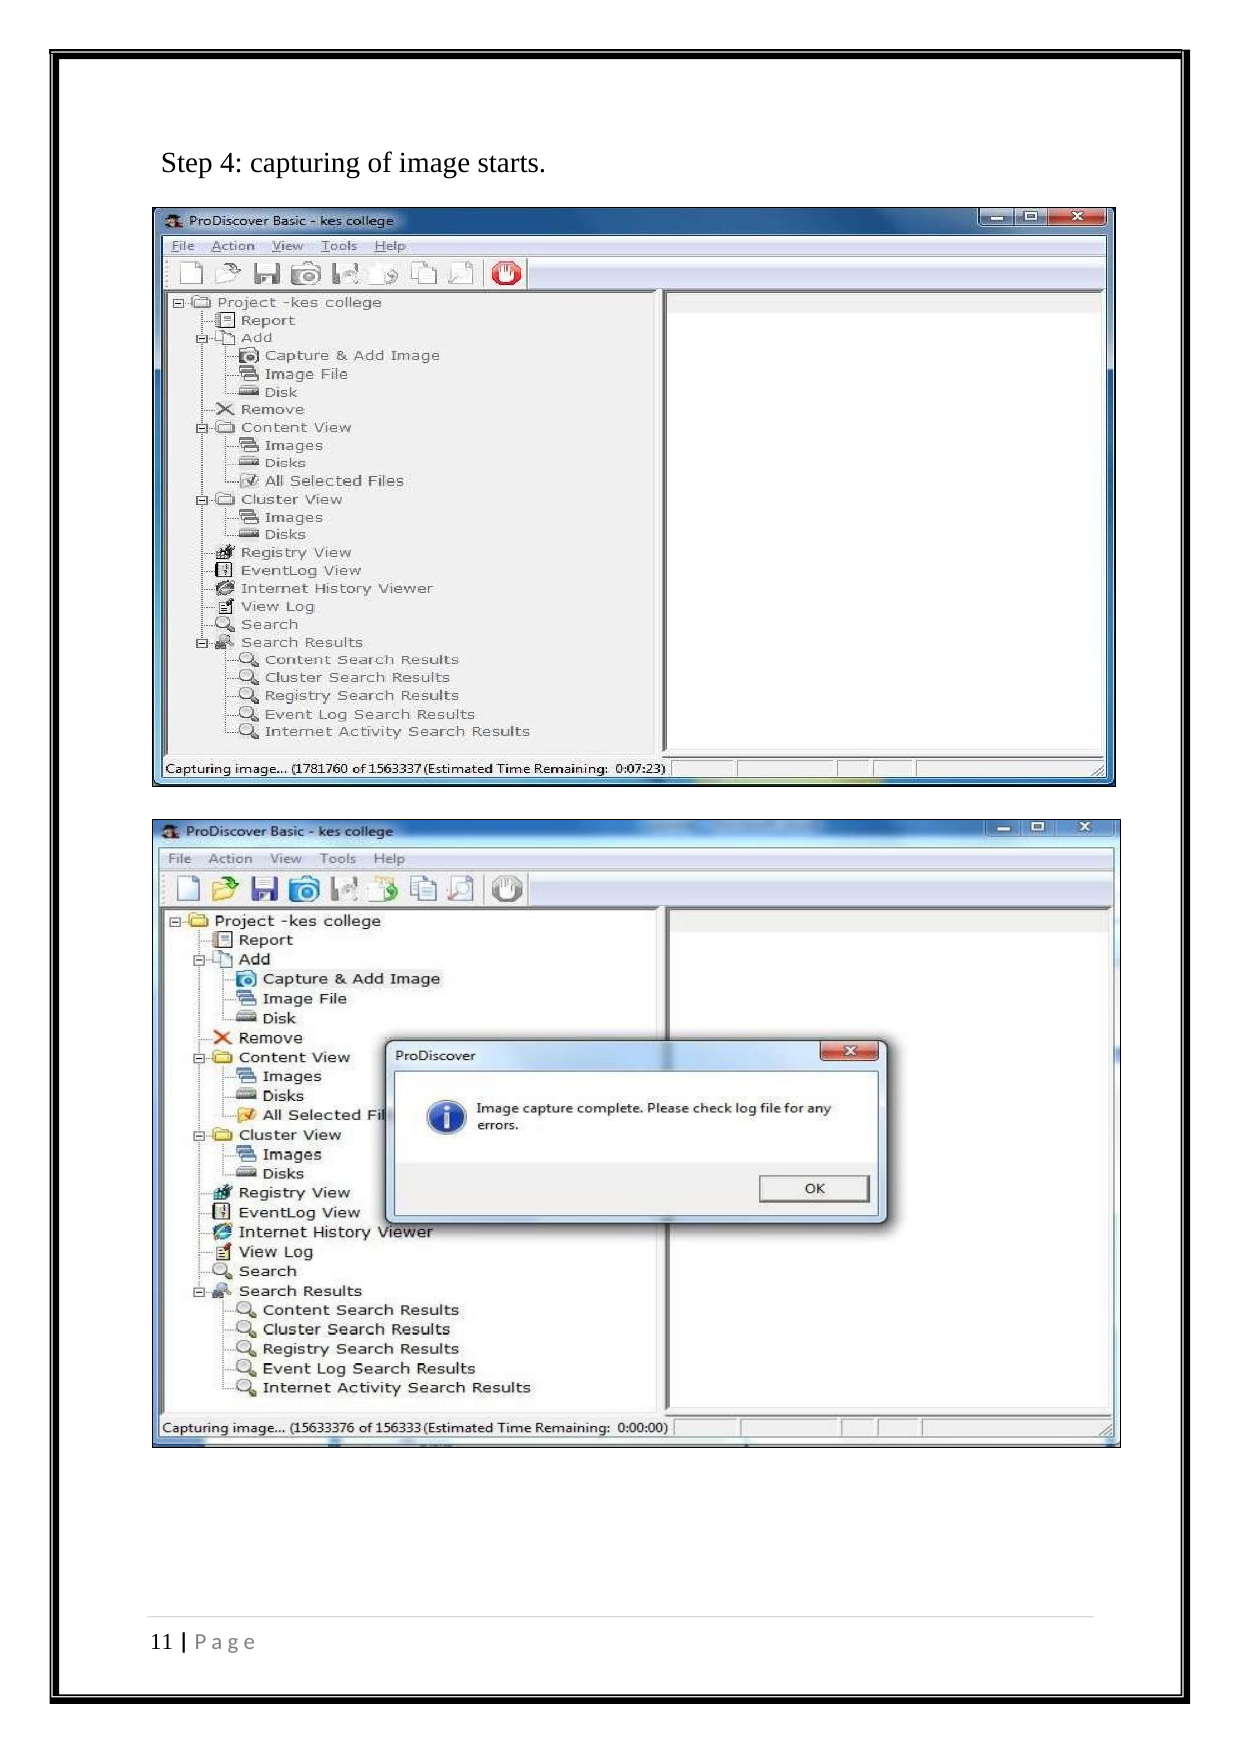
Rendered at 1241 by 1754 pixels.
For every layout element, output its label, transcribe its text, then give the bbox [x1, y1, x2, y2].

picture [153, 208, 1115, 786]
text Step 4: capturing of image starts. [161, 145, 1173, 179]
picture [153, 820, 1120, 1447]
